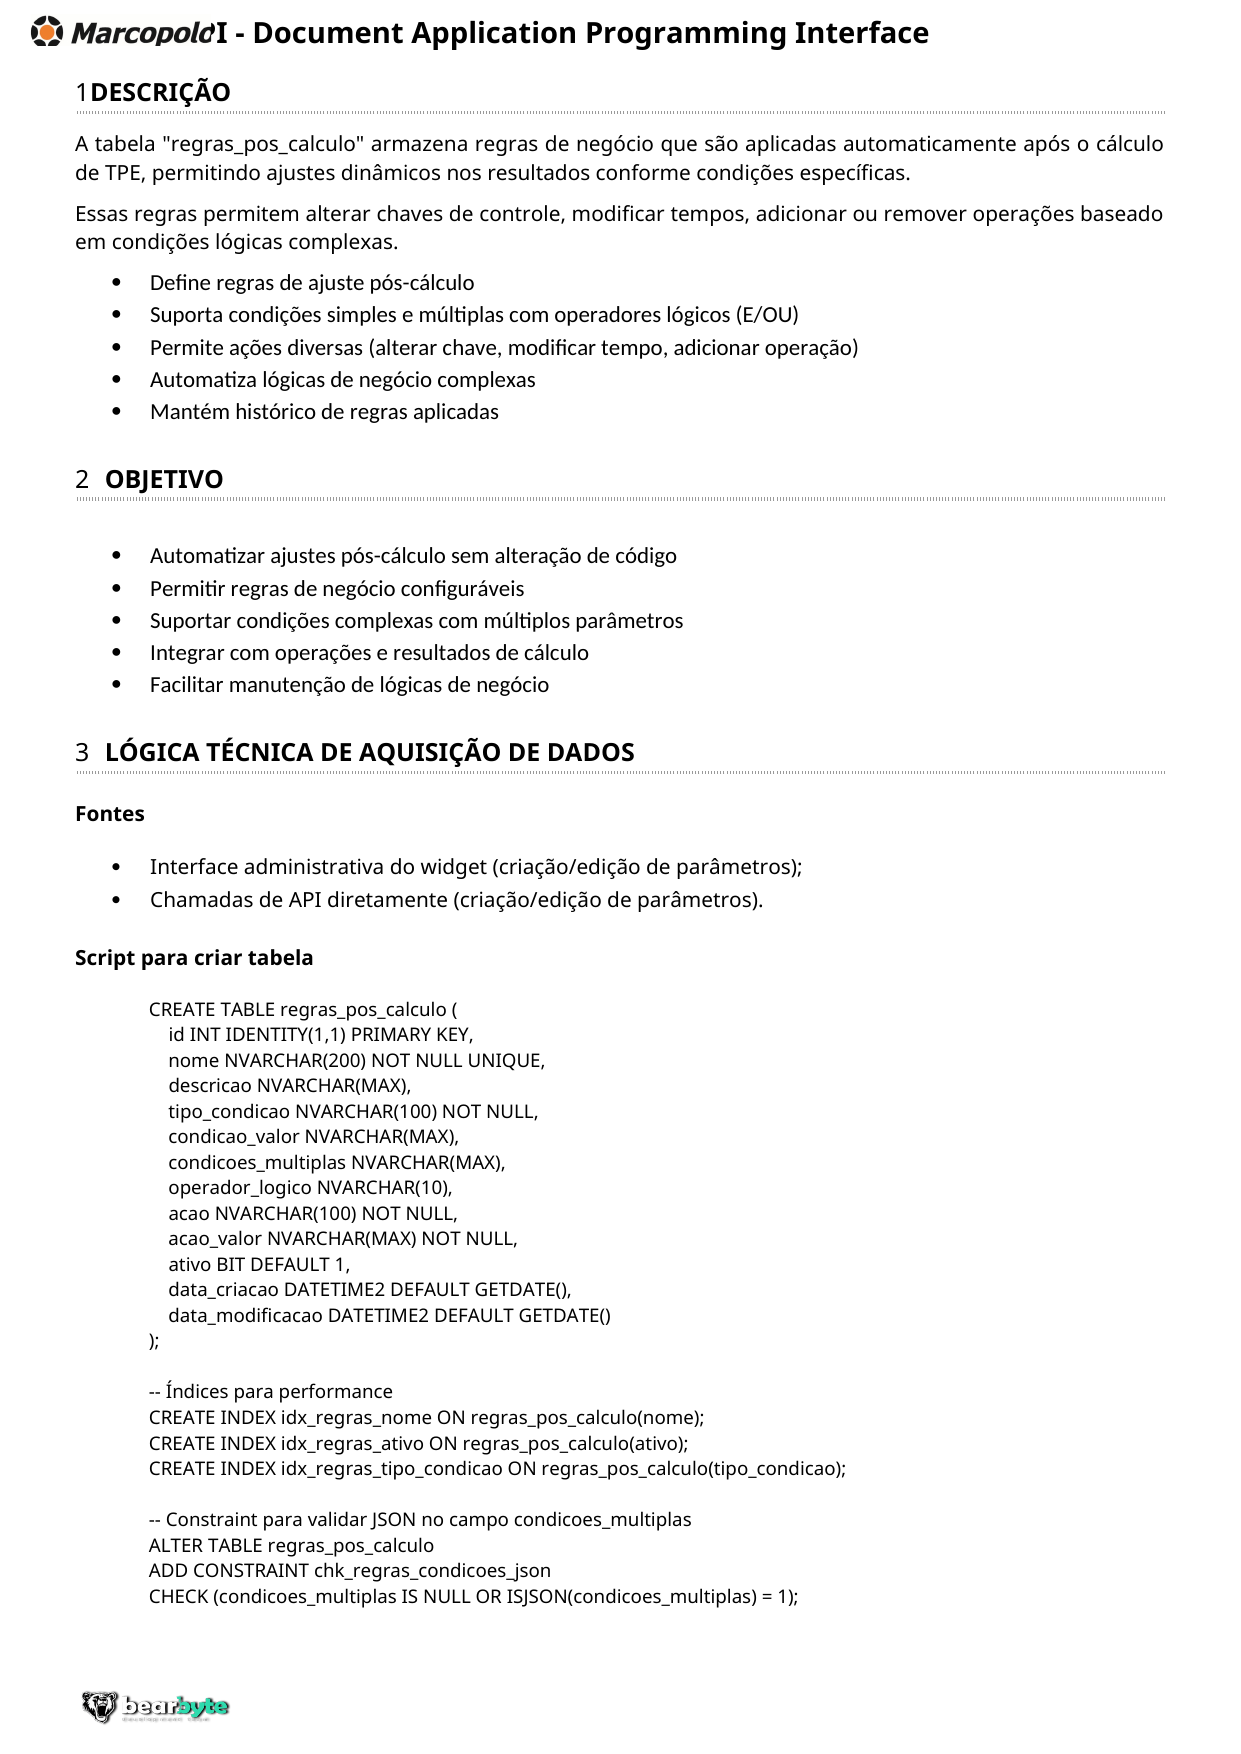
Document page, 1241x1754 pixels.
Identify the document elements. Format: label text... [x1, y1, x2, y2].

list Suportar condições complexas com múltiplos parâmetros [112, 606, 1165, 634]
list Permitir regras de negócio configuráveis [112, 574, 1165, 602]
text ); [149, 1328, 1165, 1353]
list Automatiza lógicas de negócio complexas [112, 365, 1165, 393]
text data_criacao DATETIME2 DEFAULT GETDATE(), [149, 1277, 1165, 1302]
list Integrar com operações e resultados de cálculo [112, 638, 1165, 666]
text CREATE INDEX idx_regras_nome ON regras_pos_calculo(nome); [149, 1404, 1165, 1430]
text acao_valor NVARCHAR(MAX) NOT NULL, [149, 1226, 1165, 1251]
text condicao_valor NVARCHAR(MAX), [149, 1124, 1165, 1149]
text A tabela "regras_pos_calculo" armazena regras de negócio que são aplicadas automaticamente após o cálculo de TPE, permitindo ajustes dinâmicos nos resultados conforme condições específicas. [75, 129, 1165, 186]
list Define regras de ajuste pós-cálculo [112, 268, 1165, 296]
text CREATE INDEX idx_regras_tipo_condicao ON regras_pos_calculo(tipo_condicao); [149, 1455, 1165, 1481]
list Automatizar ajustes pós-cálculo sem alteração de código [112, 542, 1165, 569]
text descricao NVARCHAR(MAX), [149, 1073, 1165, 1098]
text data_modificacao DATETIME2 DEFAULT GETDATE() [149, 1302, 1165, 1328]
text Script para criar tabela [75, 943, 1165, 971]
list Chamadas de API diretamente (criação/edição de parâmetros). [112, 885, 1165, 913]
list Mantém histórico de regras aplicadas [112, 397, 1165, 425]
text CREATE INDEX idx_regras_ativo ON regras_pos_calculo(ativo); [149, 1430, 1165, 1455]
text -- Índices para performance [149, 1379, 1165, 1404]
subtitle LÓGICA TÉCNICA DE AQUISIÇÃO DE DADOS [75, 735, 1165, 774]
text ALTER TABLE regras_pos_calculo [149, 1532, 1165, 1557]
text ADD CONSTRAINT chk_regras_condicoes_json [149, 1557, 1165, 1583]
text CHECK (condicoes_multiplas IS NULL OR ISJSON(condicoes_multiplas) = 1); [149, 1583, 1165, 1608]
text id INT IDENTITY(1,1) PRIMARY KEY, [149, 1022, 1165, 1047]
list Interface administrativa do widget (criação/edição de parâmetros); [112, 852, 1165, 881]
text acao NVARCHAR(100) NOT NULL, [149, 1200, 1165, 1226]
picture [29, 14, 211, 46]
subtitle DESCRIÇÃO [75, 75, 1165, 114]
text Fontes [75, 799, 1165, 827]
text condicoes_multiplas NVARCHAR(MAX), [149, 1149, 1165, 1175]
text -- Constraint para validar JSON no campo condicoes_multiplas [149, 1506, 1165, 1532]
subtitle OBJETIVO [75, 461, 1165, 501]
text tipo_condicao NVARCHAR(100) NOT NULL, [149, 1098, 1165, 1124]
list Facilitar manutenção de lógicas de negócio [112, 670, 1165, 698]
text Essas regras permitem alterar chaves de controle, modificar tempos, adicionar ou remover operações baseado em condições lógicas complexas. [75, 199, 1165, 256]
text ativo BIT DEFAULT 1, [149, 1251, 1165, 1277]
list Permite ações diversas (alterar chave, modificar tempo, adicionar operação) [112, 333, 1165, 361]
text operador_logico NVARCHAR(10), [149, 1175, 1165, 1200]
text nome NVARCHAR(200) NOT NULL UNIQUE, [149, 1047, 1165, 1073]
text CREATE TABLE regras_pos_calculo ( [149, 996, 1165, 1022]
list Suporta condições simples e múltiplas com operadores lógicos (E/OU) [112, 300, 1165, 328]
